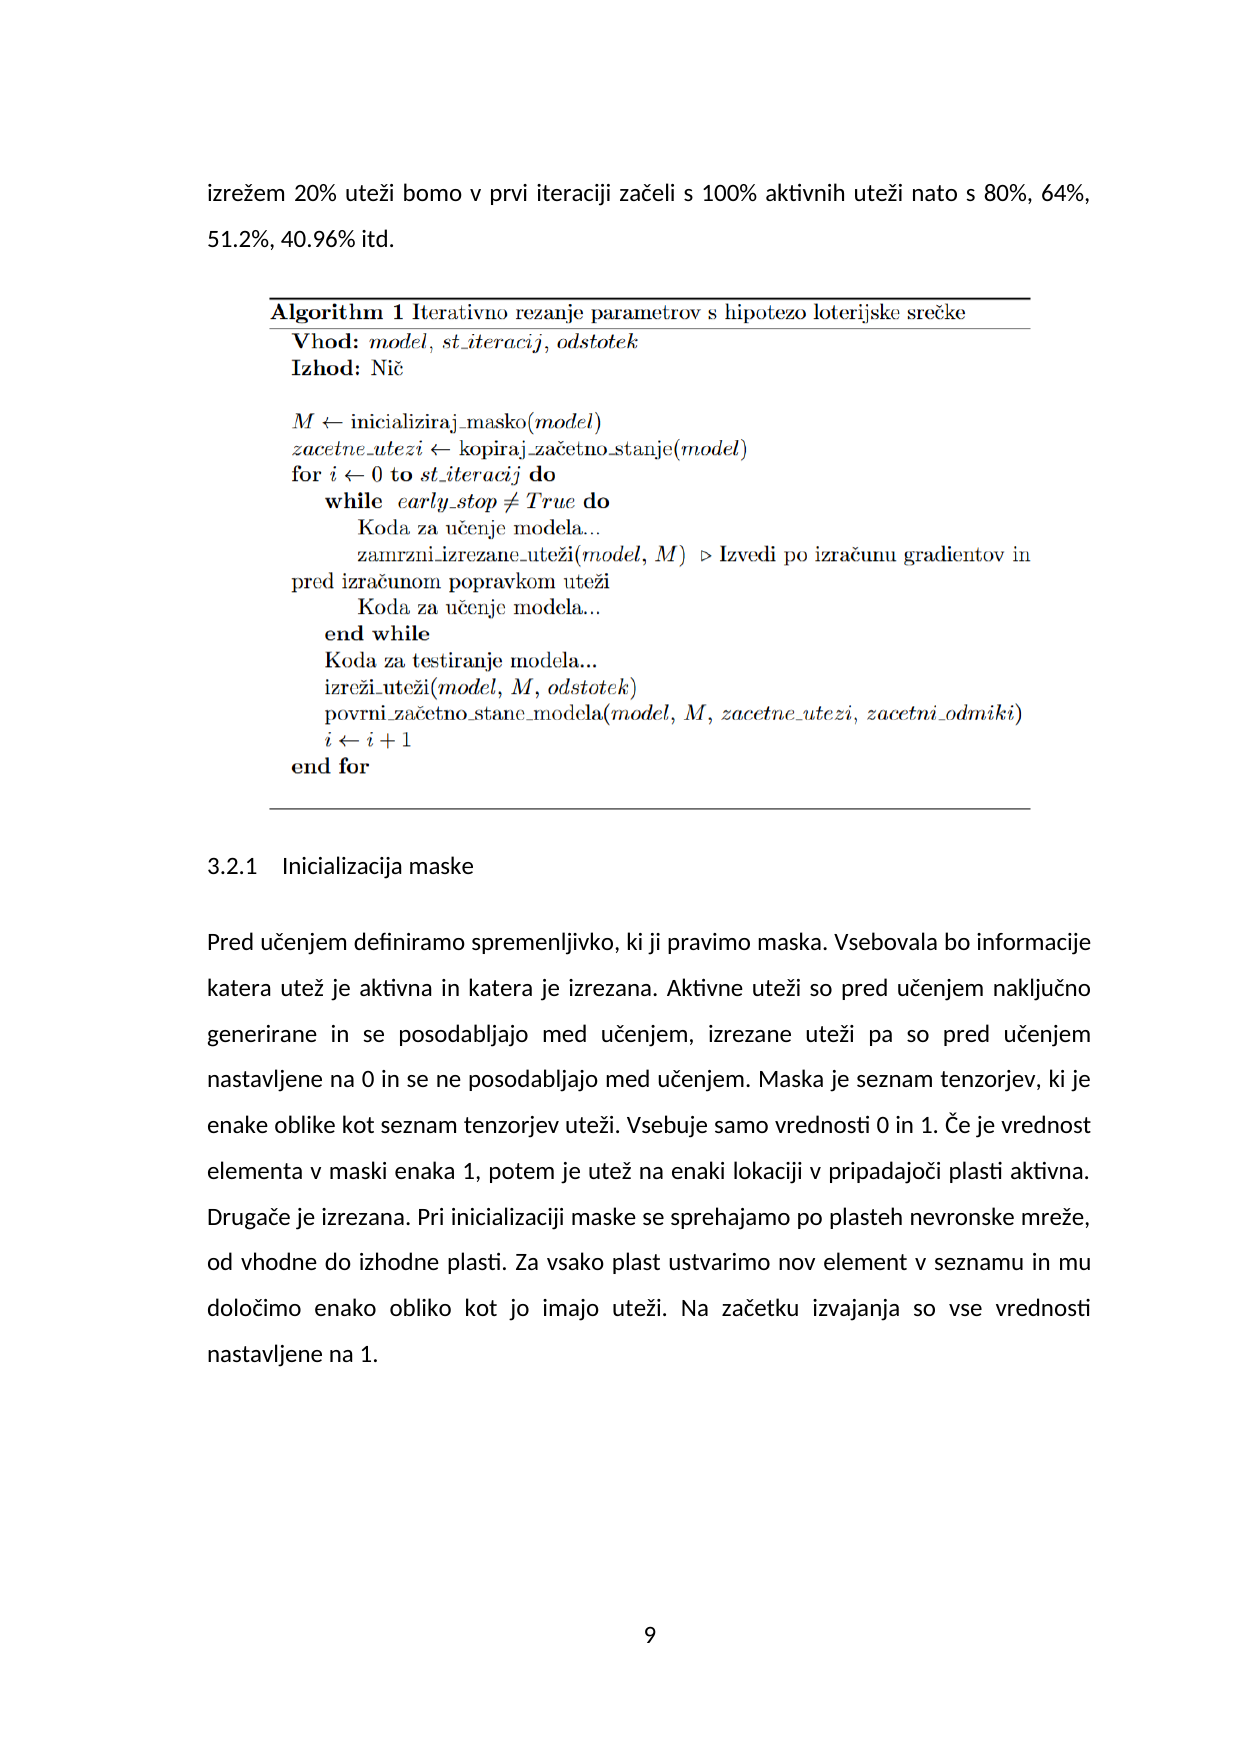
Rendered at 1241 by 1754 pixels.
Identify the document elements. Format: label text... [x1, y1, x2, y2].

subtitle Inicializacija maske [207, 850, 1092, 881]
text Pred učenjem definiramo spremenljivko, ki ji pravimo maska. Vsebovala bo informacije katera utež je aktivna in katera je izrezana. Aktivne uteži so pred učenjem naključno generirane in se posodabljajo med učenjem, izrezane uteži pa so pred učenjem nastavljene na 0 in se ne posodabljajo med učenjem. Maska je seznam tenzorjev, ki je enake oblike kot seznam tenzorjev uteži. Vsebuje samo vrednosti 0 in 1. Če je vrednost elementa v maski enaka 1, potem je utež na enaki lokaciji v pripadajoči plasti aktivna. Drugače je izrezana. Pri inicializaciji maske se sprehajamo po plasteh nevronske mreže, od vhodne do izhodne plasti. Za vsako plast ustvarimo nov element v seznamu in mu določimo enako obliko kot jo imajo uteži. Na začetku izvajanja so vse vrednosti nastavljene na 1. [207, 926, 1092, 1368]
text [207, 177, 1092, 253]
picture [259, 285, 1040, 819]
